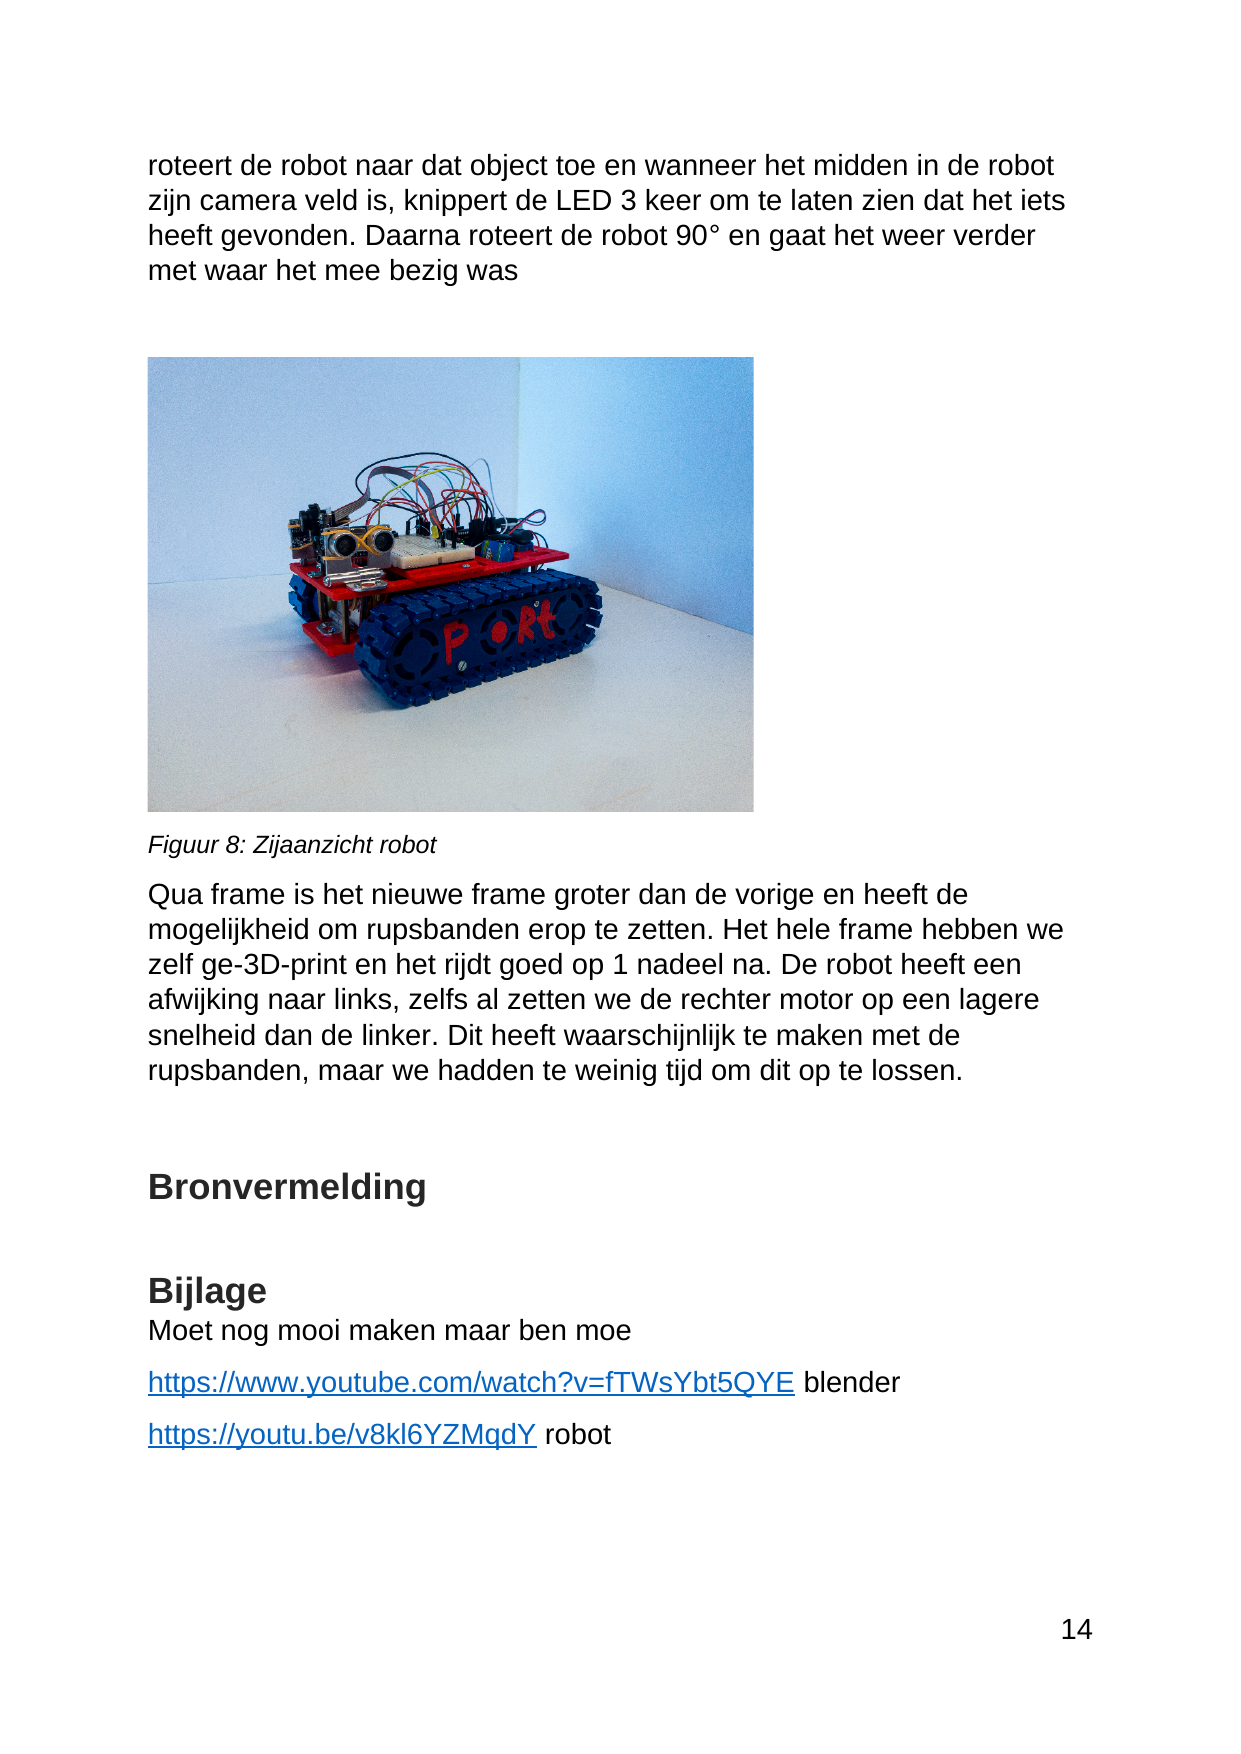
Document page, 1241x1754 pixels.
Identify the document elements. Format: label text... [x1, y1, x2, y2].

text Figuur 8: Zijaanzicht robot [148, 830, 1093, 859]
picture [147, 357, 754, 812]
text Qua frame is het nieuwe frame groter dan de vorige en heeft de mogelijkheid om rupsbanden erop te zetten. Het hele frame hebben we zelf ge-3D-print en het rijdt goed op 1 nadeel na. De robot heeft een afwijking naar links, zelfs al zetten we de rechter motor op een lagere snelheid dan de linker. Dit heeft waarschijnlijk te maken met de rupsbanden, maar we hadden te weinig tijd om dit op te lossen. [148, 877, 1093, 1086]
text https://youtu.be/v8kl6YZMqdY robot [148, 1417, 1093, 1451]
subtitle Bronvermelding [148, 1165, 1093, 1207]
text Moet nog mooi maken maar ben moe [148, 1313, 1093, 1347]
subtitle Bijlage [148, 1269, 1093, 1311]
text https://www.youtube.com/watch?v=fTWsYbt5QYE blender [148, 1365, 1093, 1399]
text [148, 148, 1093, 287]
